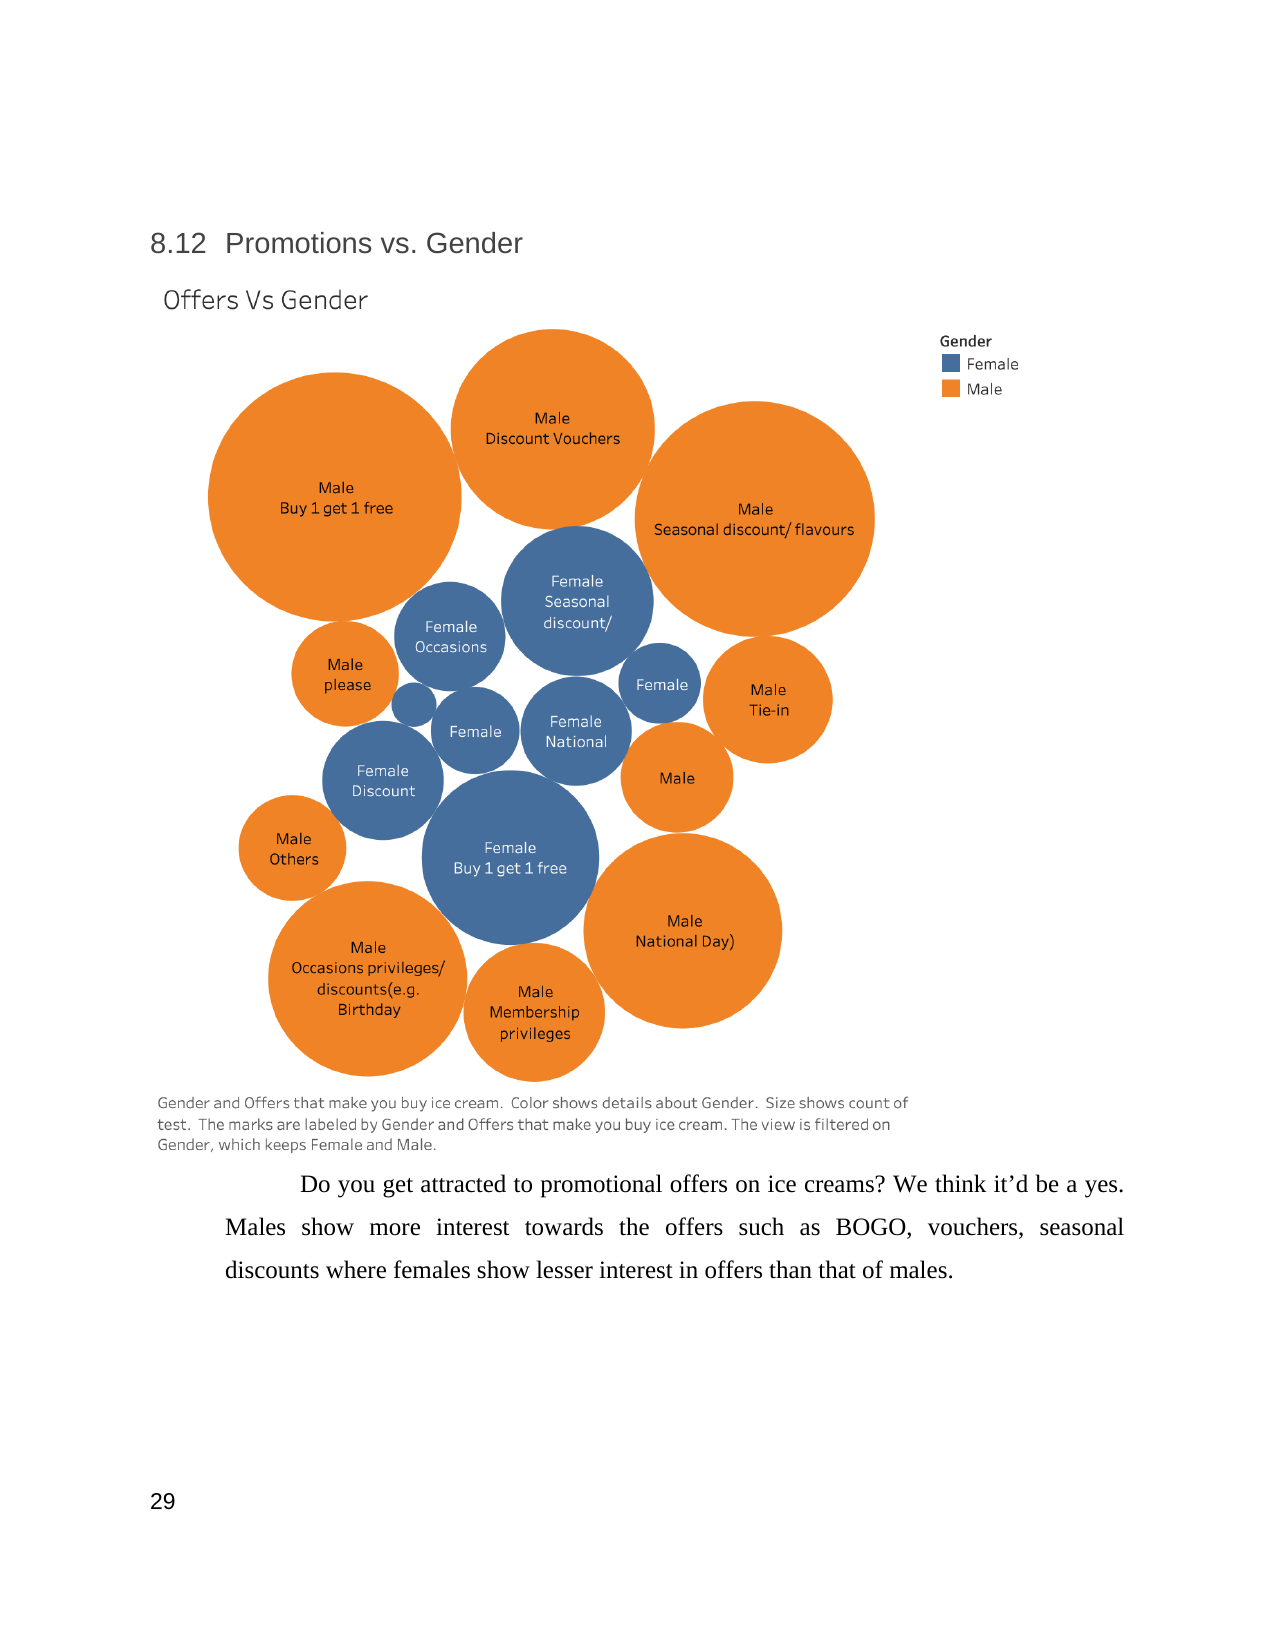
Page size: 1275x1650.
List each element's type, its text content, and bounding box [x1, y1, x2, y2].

picture [157, 273, 1118, 1156]
subtitle 8.12 Promotions vs. Gender [150, 226, 1125, 260]
text Do you get attracted to promotional offers on ice creams? We think it’d be a yes. Males show more interest towards the offers such as BOGO, vouchers, seasonal discounts where females show lesser interest in offers than that of males. [225, 1169, 1125, 1284]
